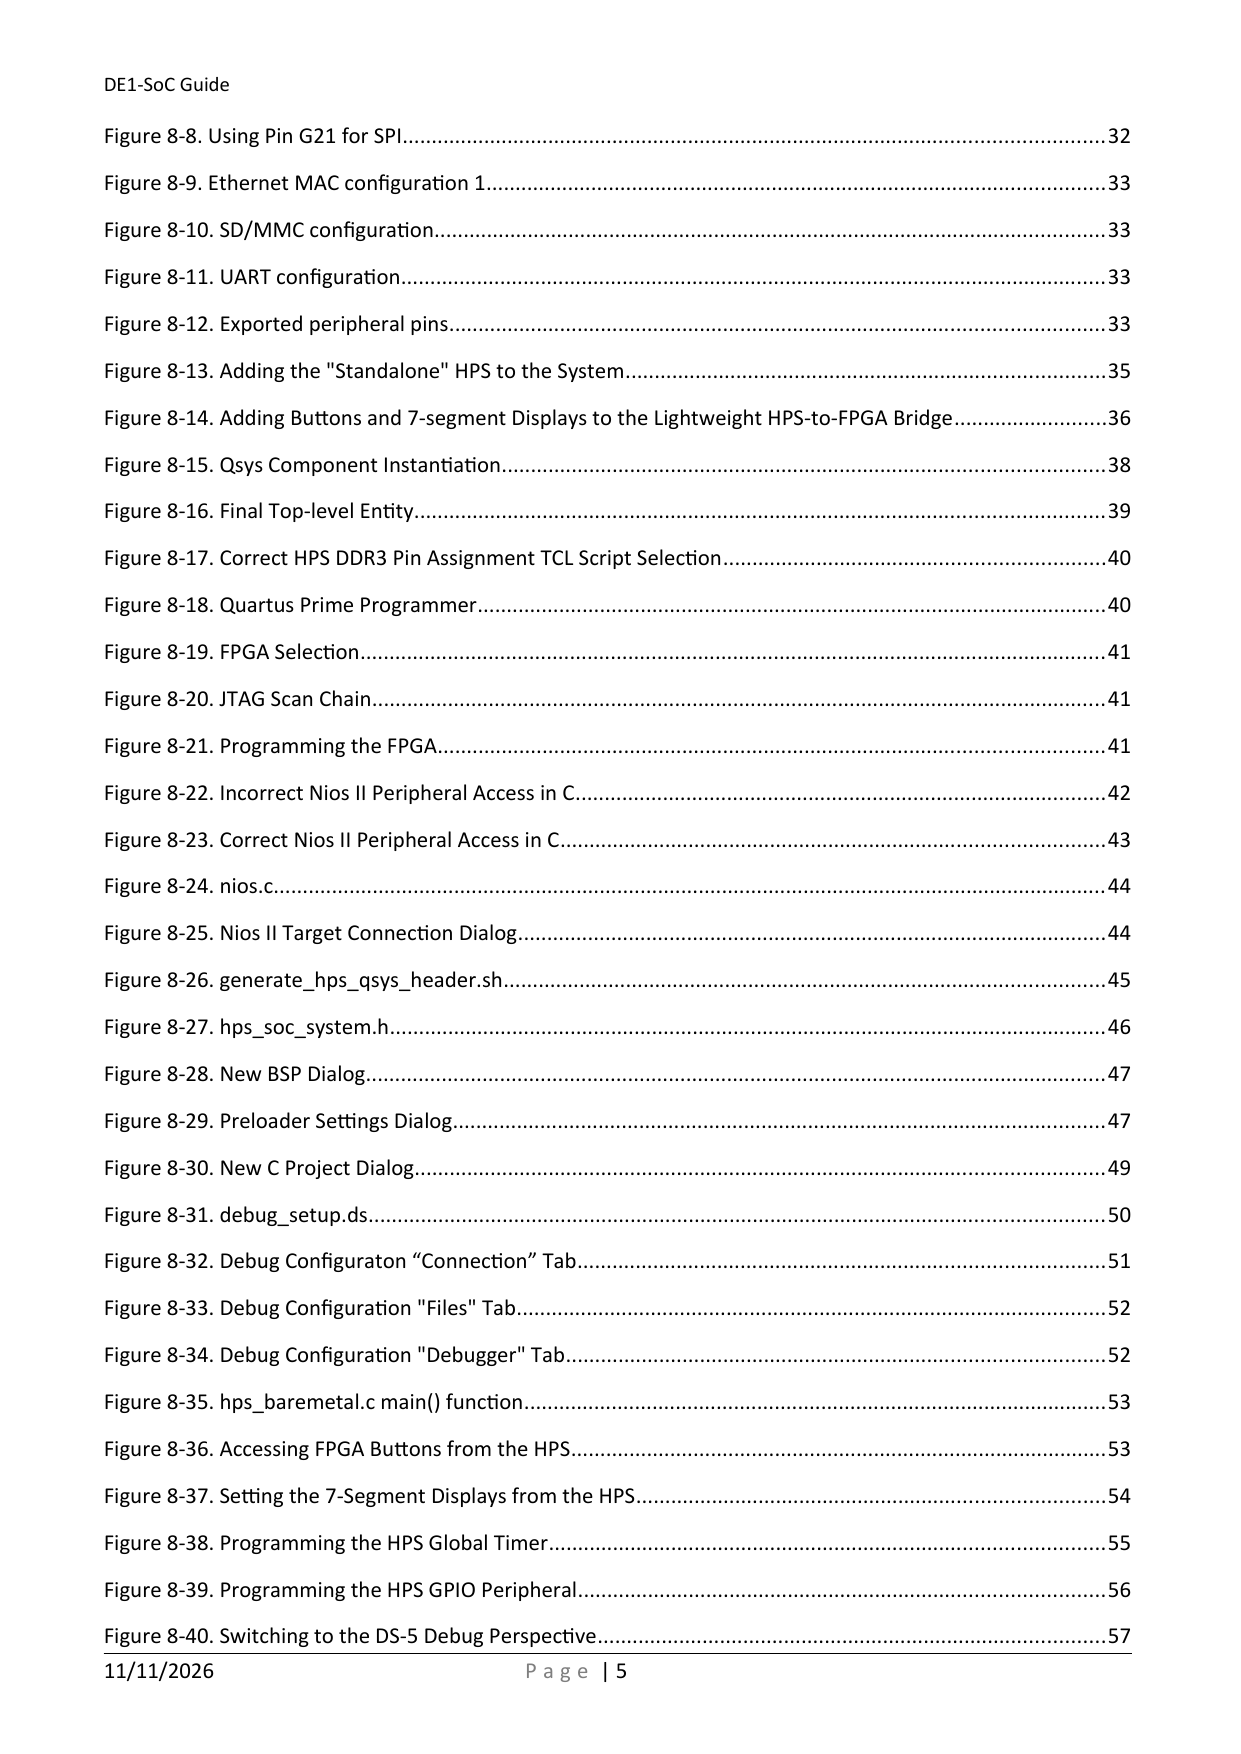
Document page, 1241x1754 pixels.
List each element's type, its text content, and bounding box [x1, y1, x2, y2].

text Figure 8-12. Exported peripheral pins 33 [103, 309, 1132, 337]
text Figure 8-10. SD/MMC configuration 33 [103, 215, 1132, 243]
text Figure 8-38. Programming the HPS Global Timer 55 [103, 1528, 1132, 1556]
text Figure 8-19. FPGA Selection 41 [103, 637, 1132, 665]
text Figure 8-8. Using Pin G21 for SPI 32 [103, 122, 1132, 150]
text Figure 8-28. New BSP Dialog 47 [103, 1059, 1132, 1087]
text Figure 8-17. Correct HPS DDR3 Pin Assignment TCL Script Selection 40 [103, 543, 1132, 572]
text Figure 8-9. Ethernet MAC configuration 1 33 [103, 168, 1132, 197]
text Figure 8-18. Quartus Prime Programmer 40 [103, 590, 1132, 618]
text Figure 8-37. Setting the 7-Segment Displays from the HPS 54 [103, 1481, 1132, 1509]
text Figure 8-31. debug_setup.ds 50 [103, 1200, 1132, 1228]
text Figure 8-35. hps_baremetal.c main() function 53 [103, 1387, 1132, 1415]
text Figure 8-15. Qsys Component Instantiation 38 [103, 450, 1132, 478]
text Figure 8-27. hps_soc_system.h 46 [103, 1012, 1132, 1040]
text Figure 8-32. Debug Configuraton “Connection” Tab 51 [103, 1247, 1132, 1275]
text Figure 8-33. Debug Configuration "Files" Tab 52 [103, 1293, 1132, 1322]
text Figure 8-26. generate_hps_qsys_header.sh 45 [103, 965, 1132, 993]
text Figure 8-29. Preloader Settings Dialog 47 [103, 1106, 1132, 1134]
text Figure 8-11. UART configuration 33 [103, 262, 1132, 290]
text Figure 8-13. Adding the "Standalone" HPS to the System 35 [103, 356, 1132, 384]
text Figure 8-21. Programming the FPGA 41 [103, 731, 1132, 759]
text Figure 8-39. Programming the HPS GPIO Peripheral 56 [103, 1575, 1132, 1603]
text Figure 8-34. Debug Configuration "Debugger" Tab 52 [103, 1340, 1132, 1368]
text Figure 8-16. Final Top-level Entity 39 [103, 497, 1132, 525]
text Figure 8-25. Nios II Target Connection Dialog 44 [103, 918, 1132, 947]
text Figure 8-40. Switching to the DS-5 Debug Perspective 57 [103, 1622, 1132, 1650]
text Figure 8-14. Adding Buttons and 7-segment Displays to the Lightweight HPS-to-FPGA Bridge 36 [103, 403, 1132, 431]
text Figure 8-36. Accessing FPGA Buttons from the HPS 53 [103, 1434, 1132, 1462]
text Figure 8-30. New C Project Dialog 49 [103, 1153, 1132, 1181]
text Figure 8-20. JTAG Scan Chain 41 [103, 684, 1132, 712]
text Figure 8-22. Incorrect Nios II Peripheral Access in C 42 [103, 778, 1132, 806]
text Figure 8-23. Correct Nios II Peripheral Access in C 43 [103, 825, 1132, 853]
text Figure 8-24. nios.c 44 [103, 872, 1132, 900]
